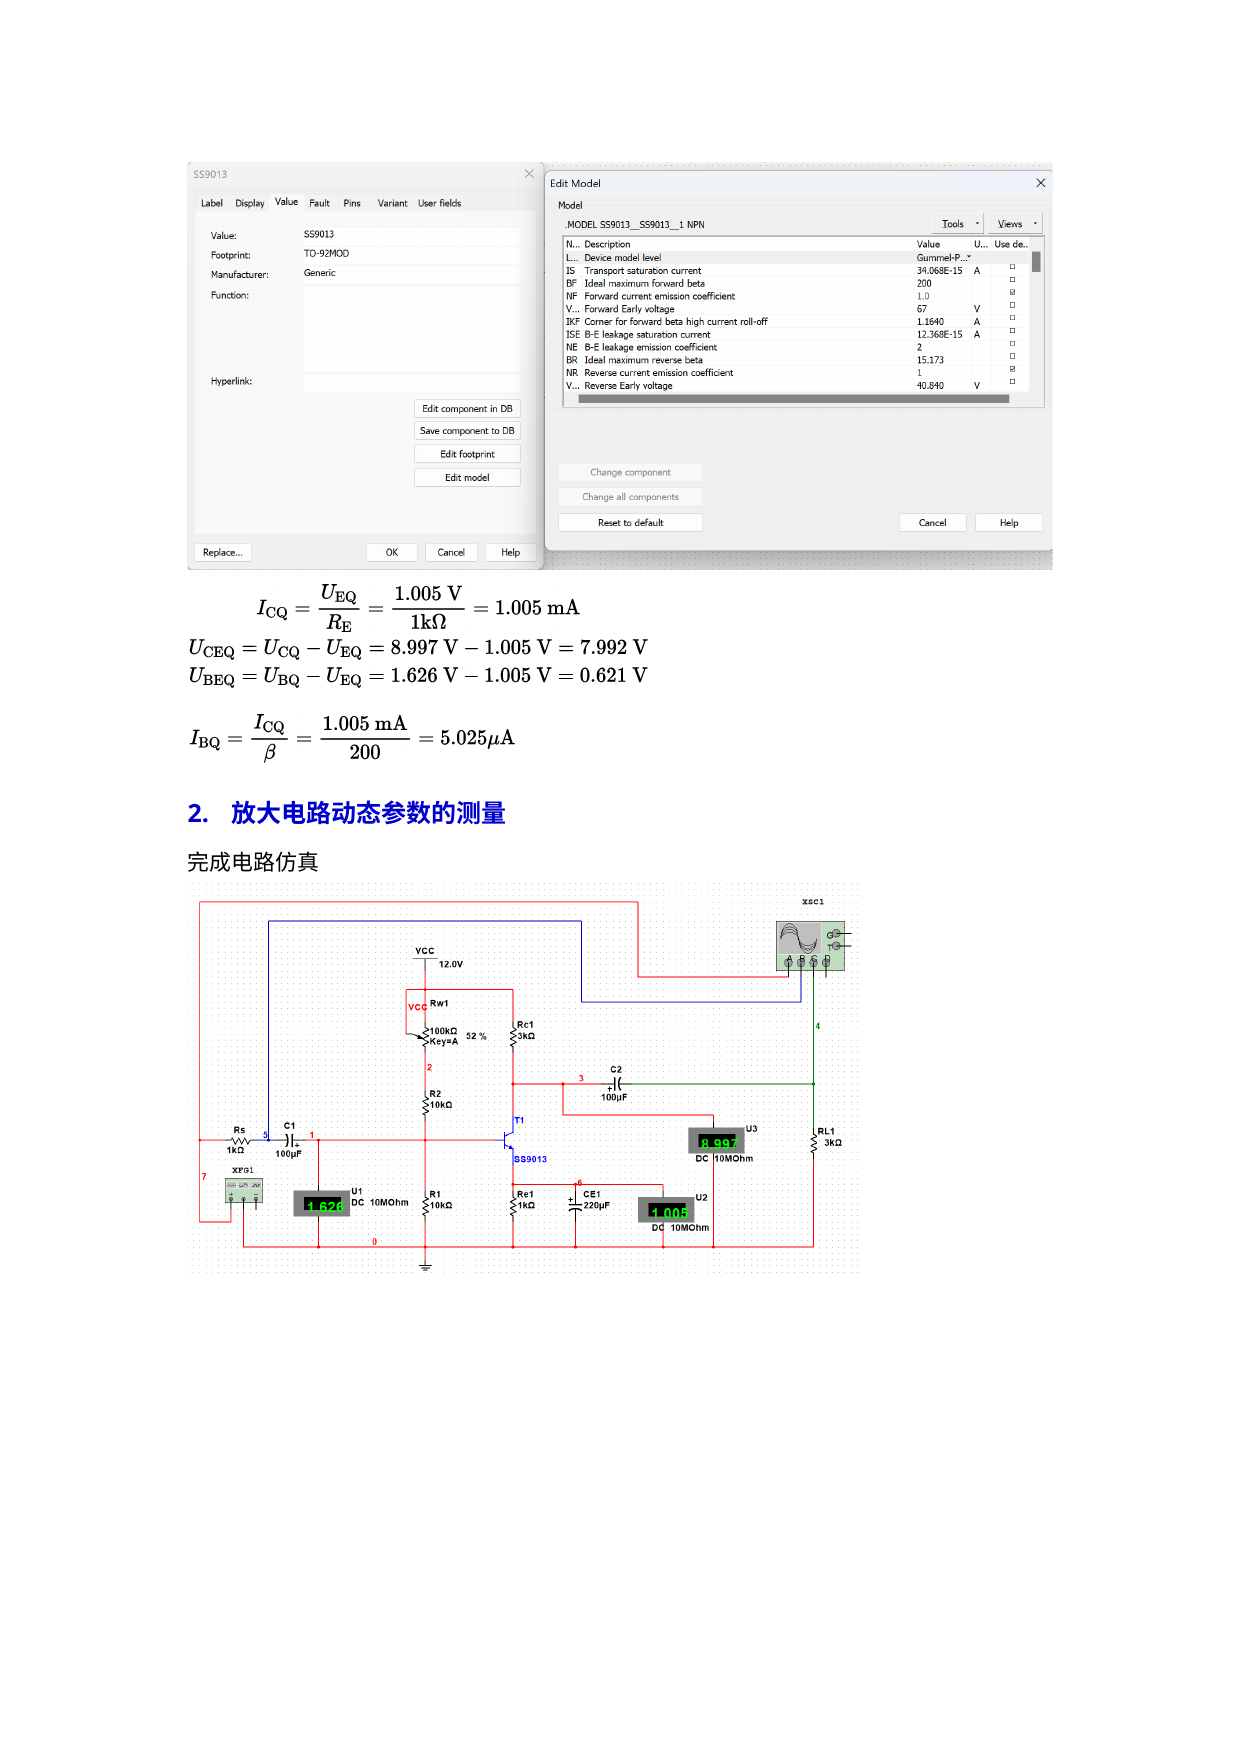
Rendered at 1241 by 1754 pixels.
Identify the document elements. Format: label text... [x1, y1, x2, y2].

picture [187, 877, 862, 1278]
picture [187, 162, 1053, 570]
list 放大电路动态参数的测量 [187, 779, 1053, 844]
picture [187, 584, 650, 690]
picture [187, 714, 517, 765]
text 完成电路仿真 [187, 844, 1053, 877]
